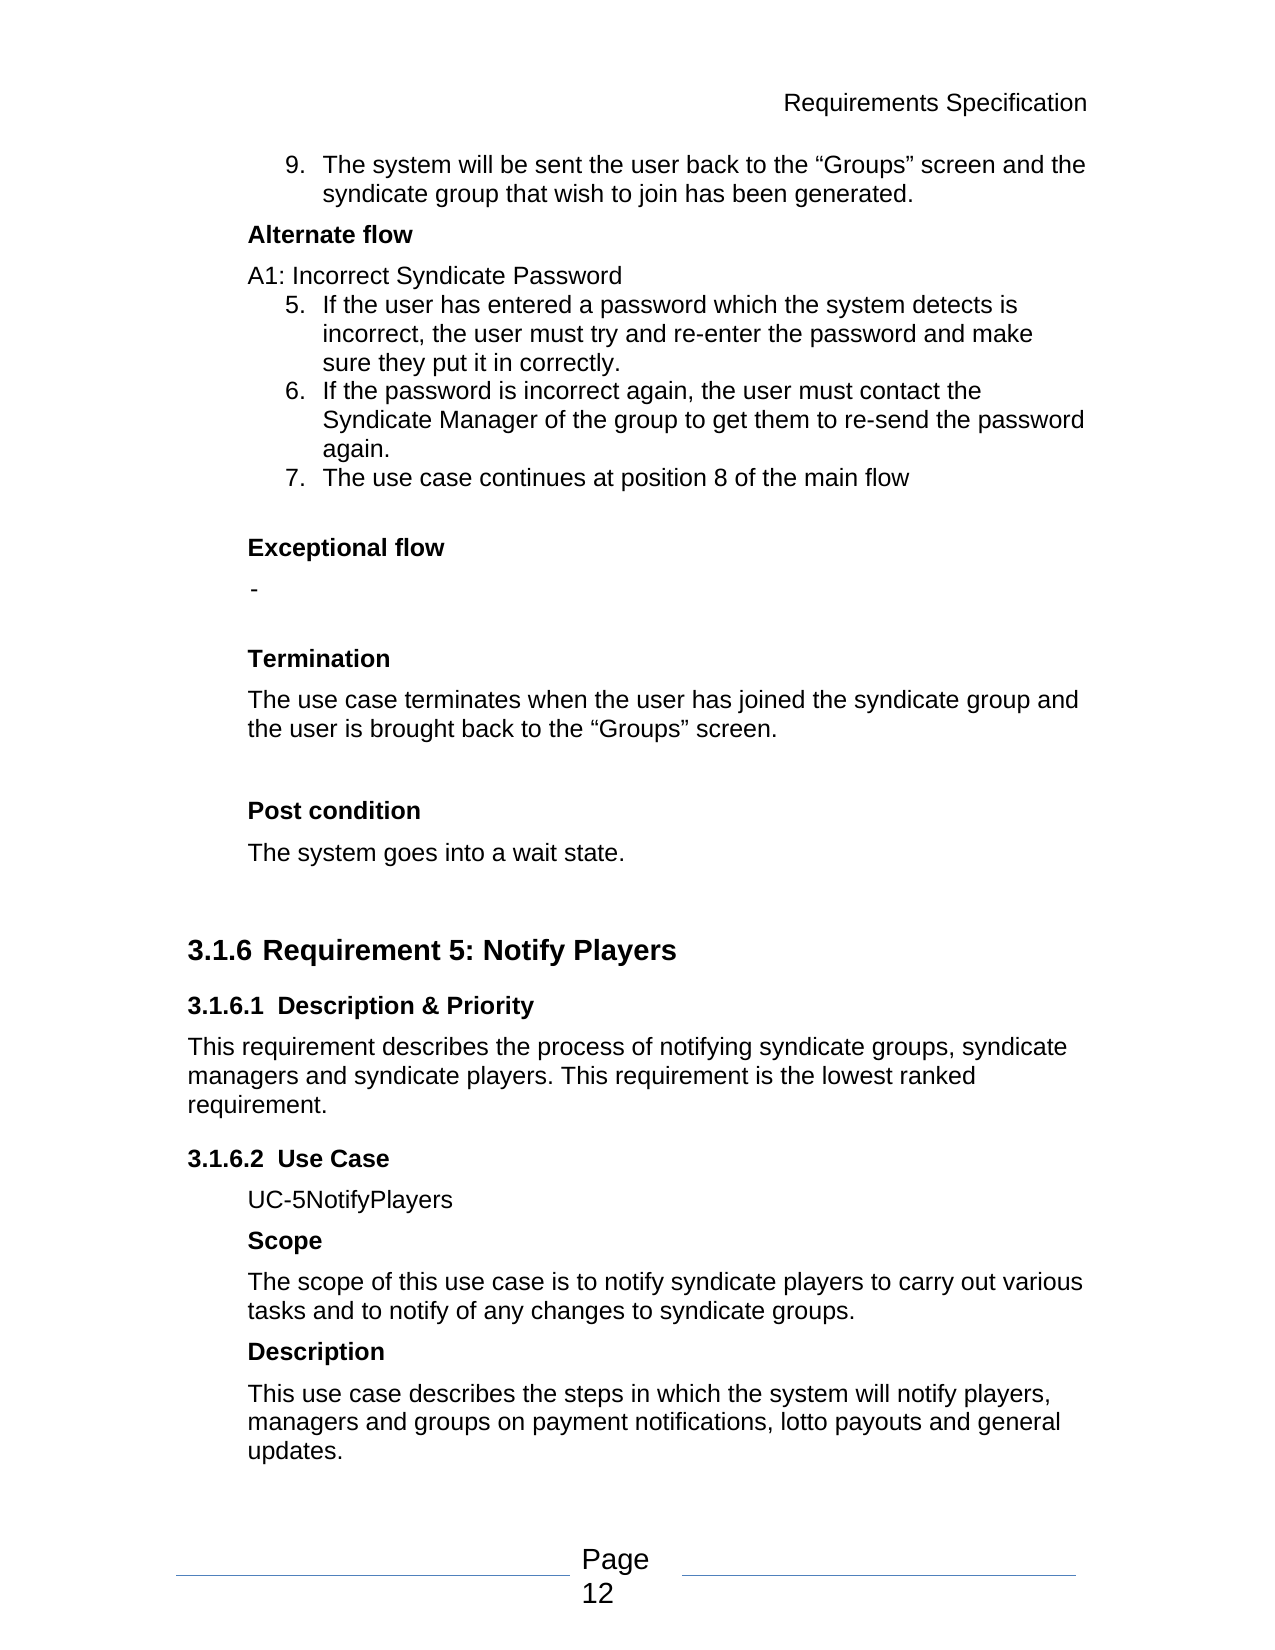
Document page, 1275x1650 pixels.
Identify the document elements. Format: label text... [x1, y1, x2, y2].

text The scope of this use case is to notify syndicate players to carry out various tasks and to notify of any changes to syndicate groups. [247, 1267, 1087, 1325]
text Description [247, 1337, 1087, 1366]
text Scope [247, 1226, 1087, 1255]
list The use case continues at position 8 of the main flow [285, 462, 1087, 491]
list - [187, 574, 1087, 602]
text This use case describes the steps in which the system will notify players, managers and groups on payment notifications, lotto payouts and general updates. [247, 1378, 1087, 1465]
list If the password is incorrect again, the user must contact the Syndicate Manager of the group to get them to re-send the password again. [285, 376, 1087, 462]
list A1: Incorrect Syndicate Password [247, 261, 1087, 290]
text UC-5NotifyPlayers [247, 1185, 1087, 1213]
text Alternate flow [247, 220, 1087, 249]
text Termination [247, 644, 1087, 672]
text Exceptional flow [247, 532, 1087, 561]
text The system goes into a wait state. [247, 837, 1087, 866]
subtitle Use Case [187, 1143, 1087, 1172]
list If the user has entered a password which the system detects is incorrect, the user must try and re-enter the password and make sure they put it in correctly. [285, 290, 1087, 376]
text This requirement describes the process of notifying syndicate groups, syndicate managers and syndicate players. This requirement is the lowest ranked requirement. [187, 1032, 1087, 1118]
text The use case terminates when the user has joined the syndicate group and the user is brought back to the “Groups” screen. [247, 685, 1087, 742]
list The system will be sent the user back to the “Groups” screen and the syndicate group that wish to join has been generated. [285, 150, 1087, 207]
subtitle Requirement 5: Notify Players [187, 932, 1087, 966]
text Post condition [247, 796, 1087, 825]
subtitle Description & Priority [187, 991, 1087, 1020]
